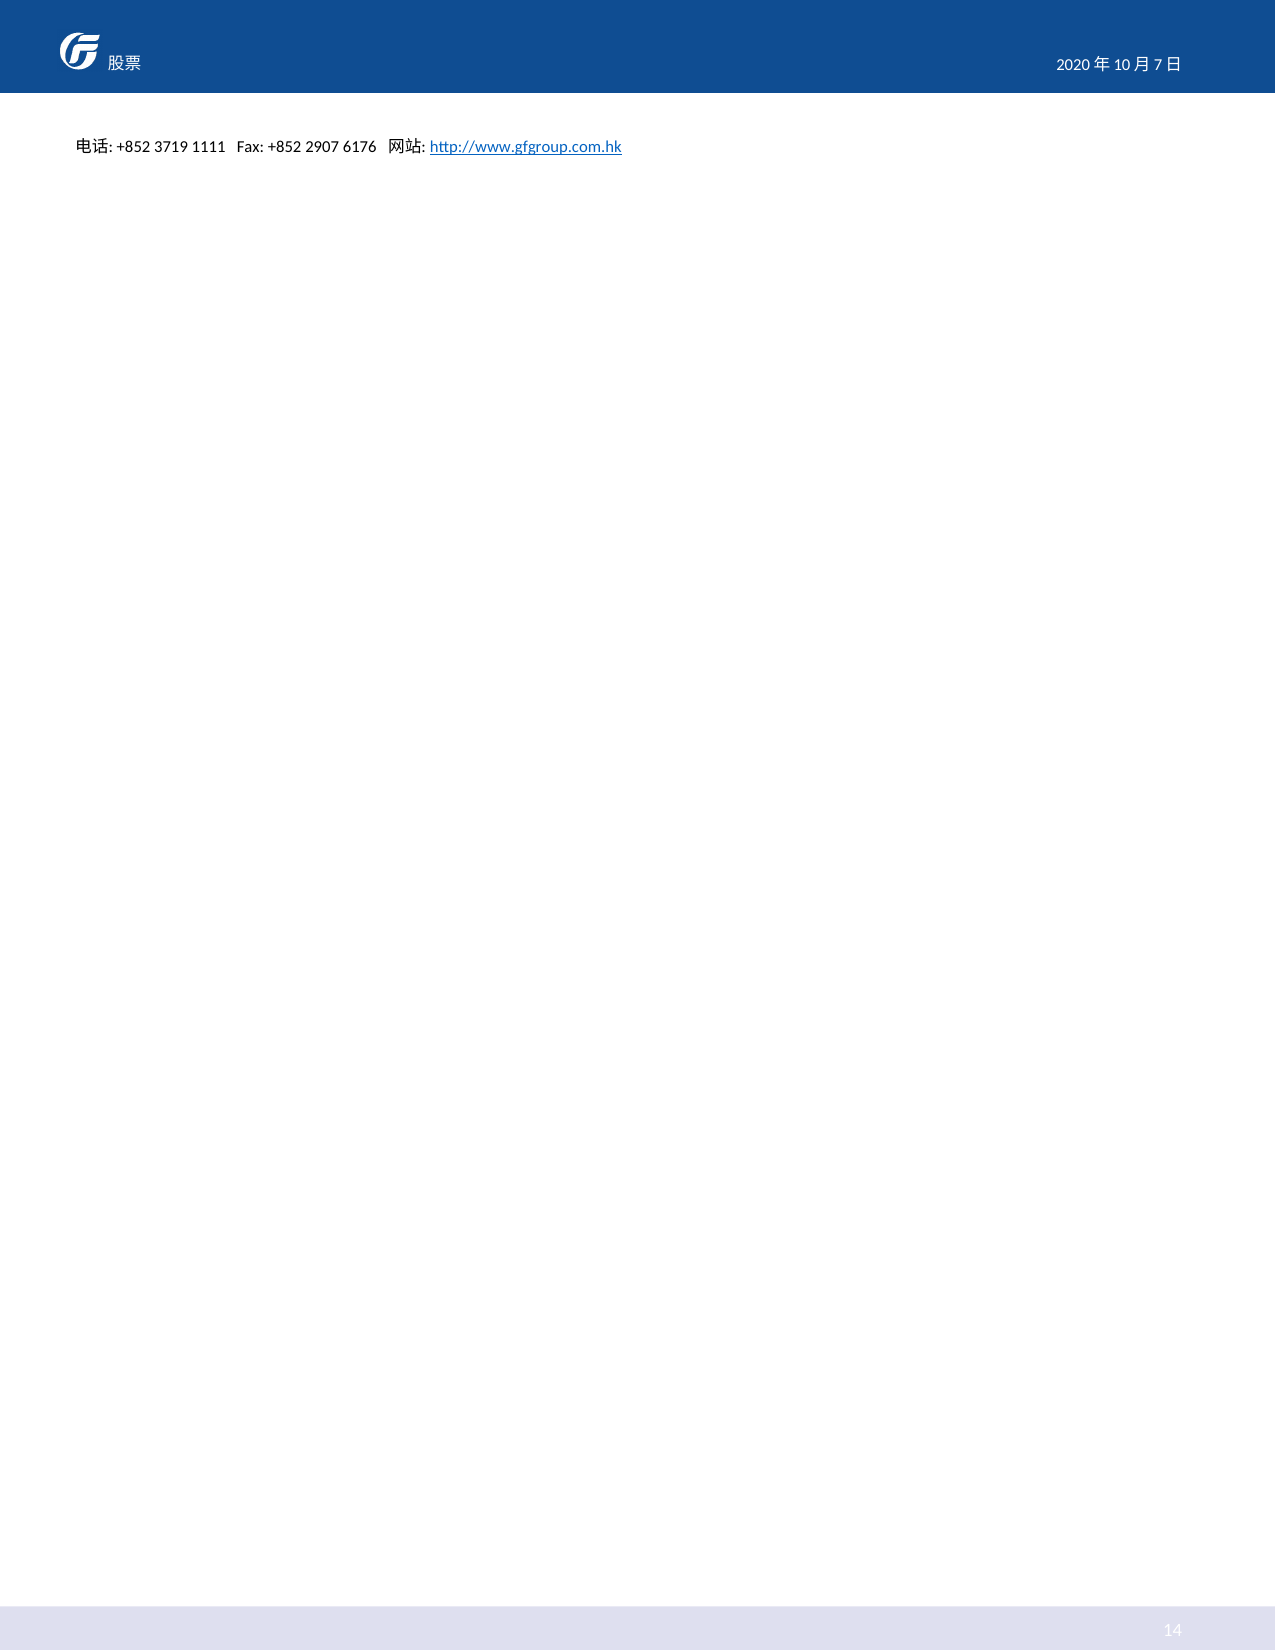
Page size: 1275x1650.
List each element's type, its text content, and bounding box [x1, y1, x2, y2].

text 电话: +852 3719 1111 Fax: +852 2907 6176 网站: http://www.gfgroup.com.hk [75, 133, 1171, 157]
picture [57, 29, 103, 72]
